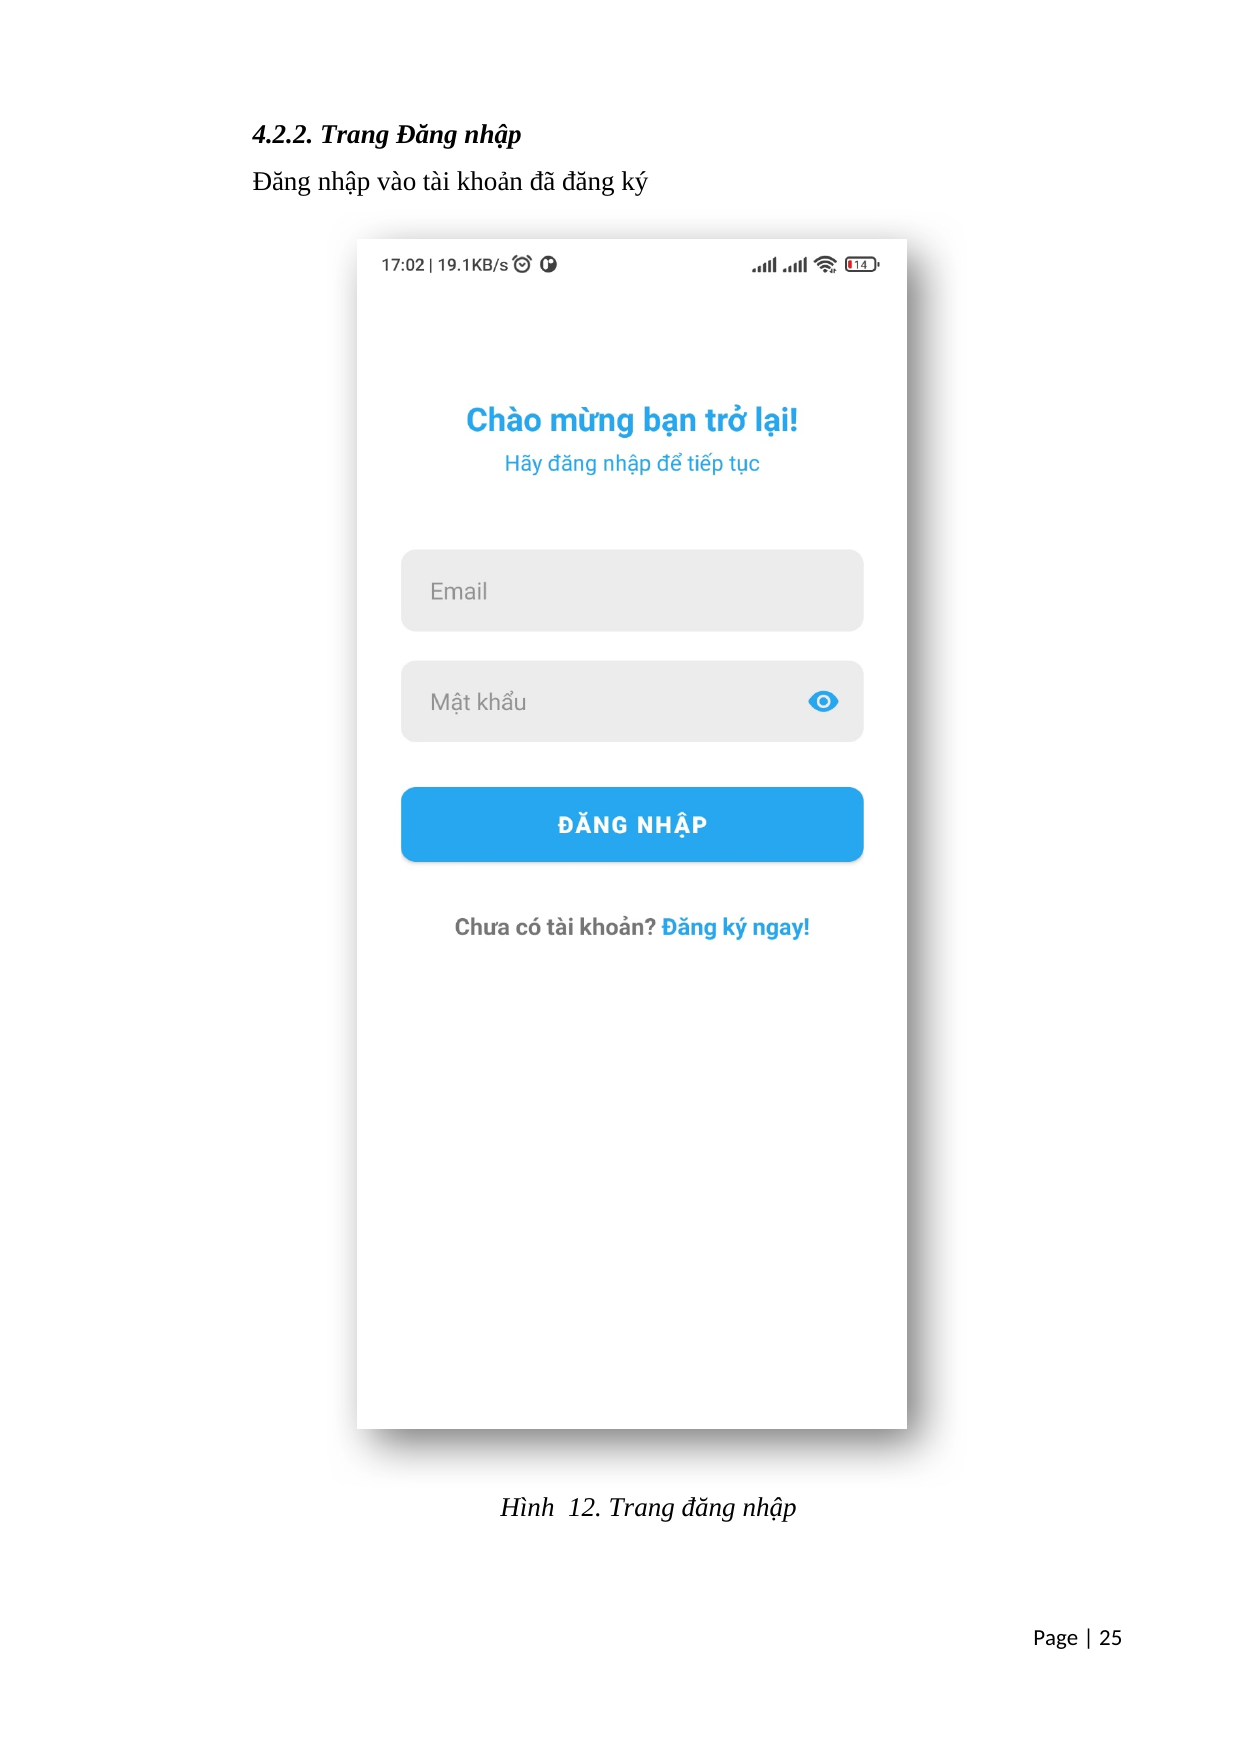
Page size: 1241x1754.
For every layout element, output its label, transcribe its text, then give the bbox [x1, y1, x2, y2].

subtitle 4.2.2. Trang Đăng nhập [177, 118, 1122, 149]
text Đăng nhập vào tài khoản đã đăng ký [177, 165, 1122, 196]
picture [357, 239, 907, 1429]
text Hình 12. Trang đăng nhập [177, 1491, 1122, 1522]
